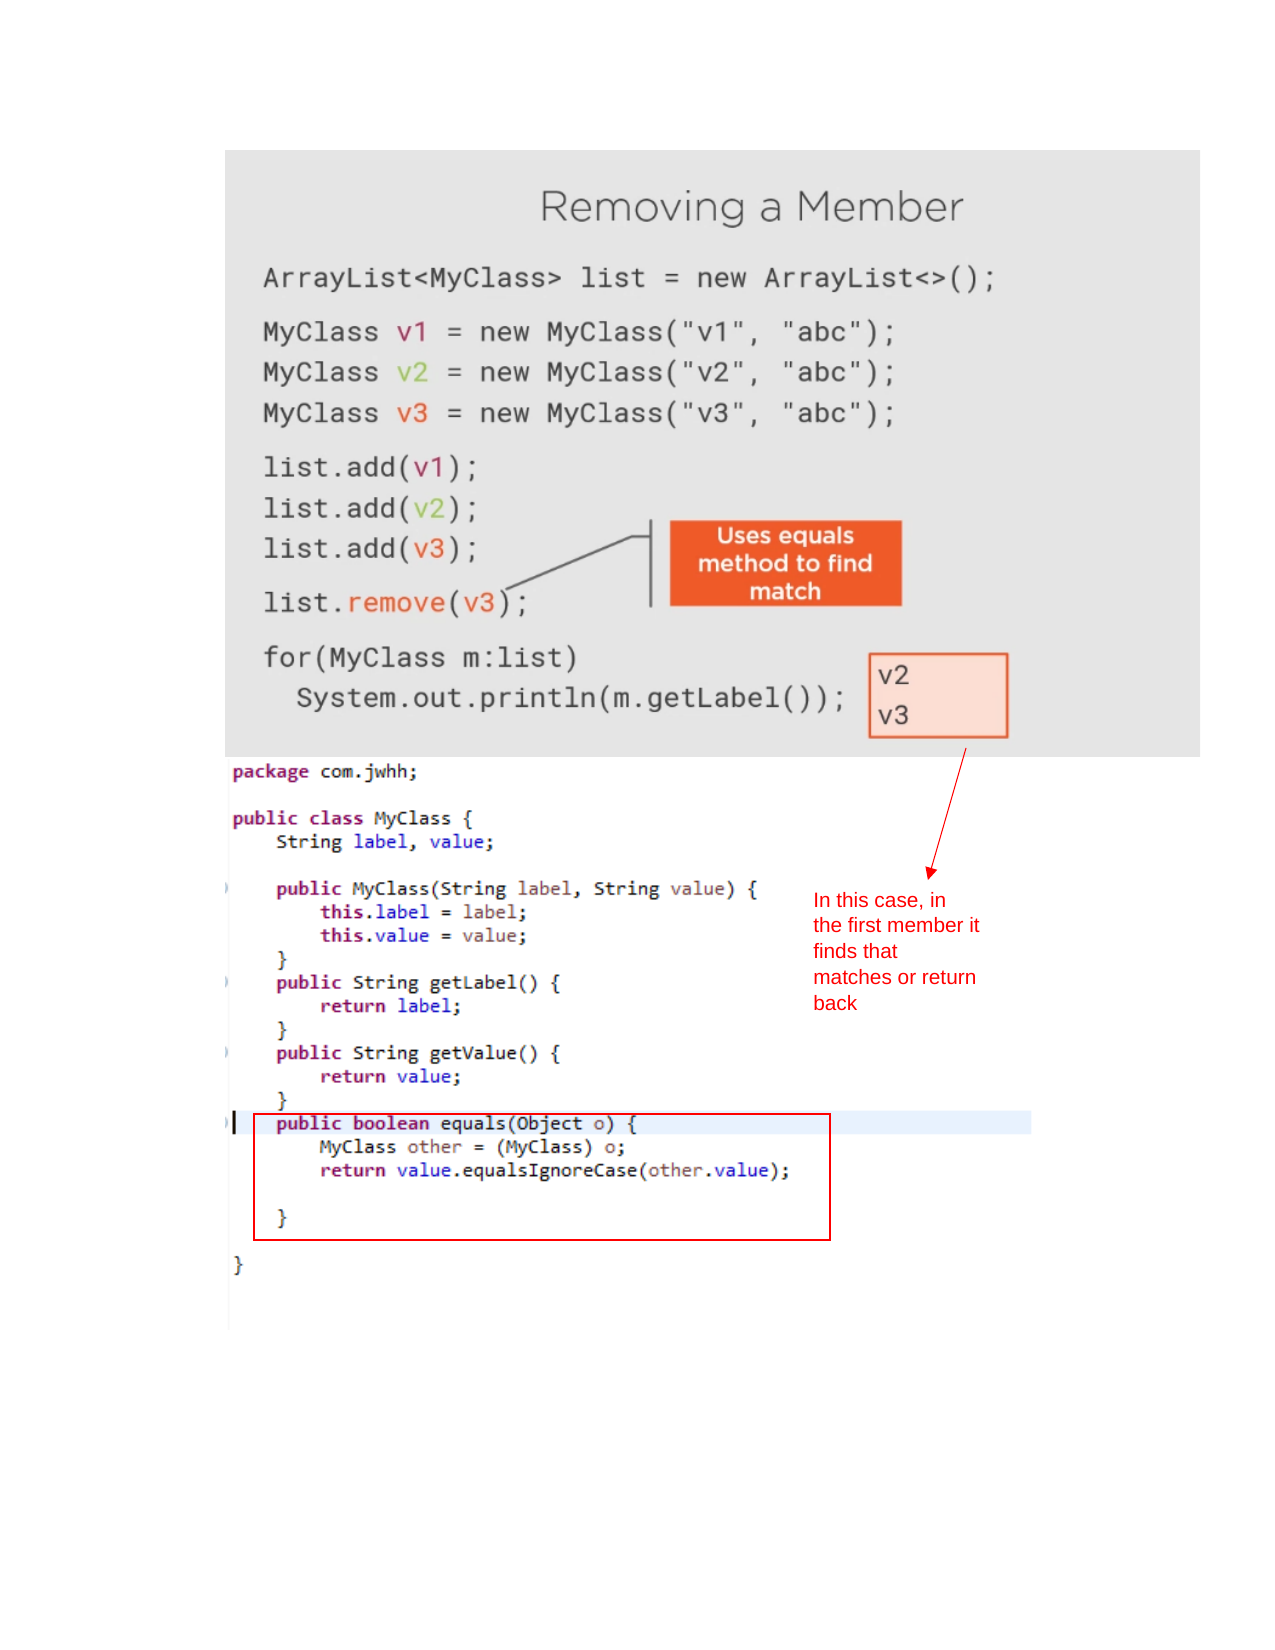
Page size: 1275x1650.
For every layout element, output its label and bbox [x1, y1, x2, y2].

picture [225, 150, 1200, 757]
picture [225, 759, 1032, 1330]
